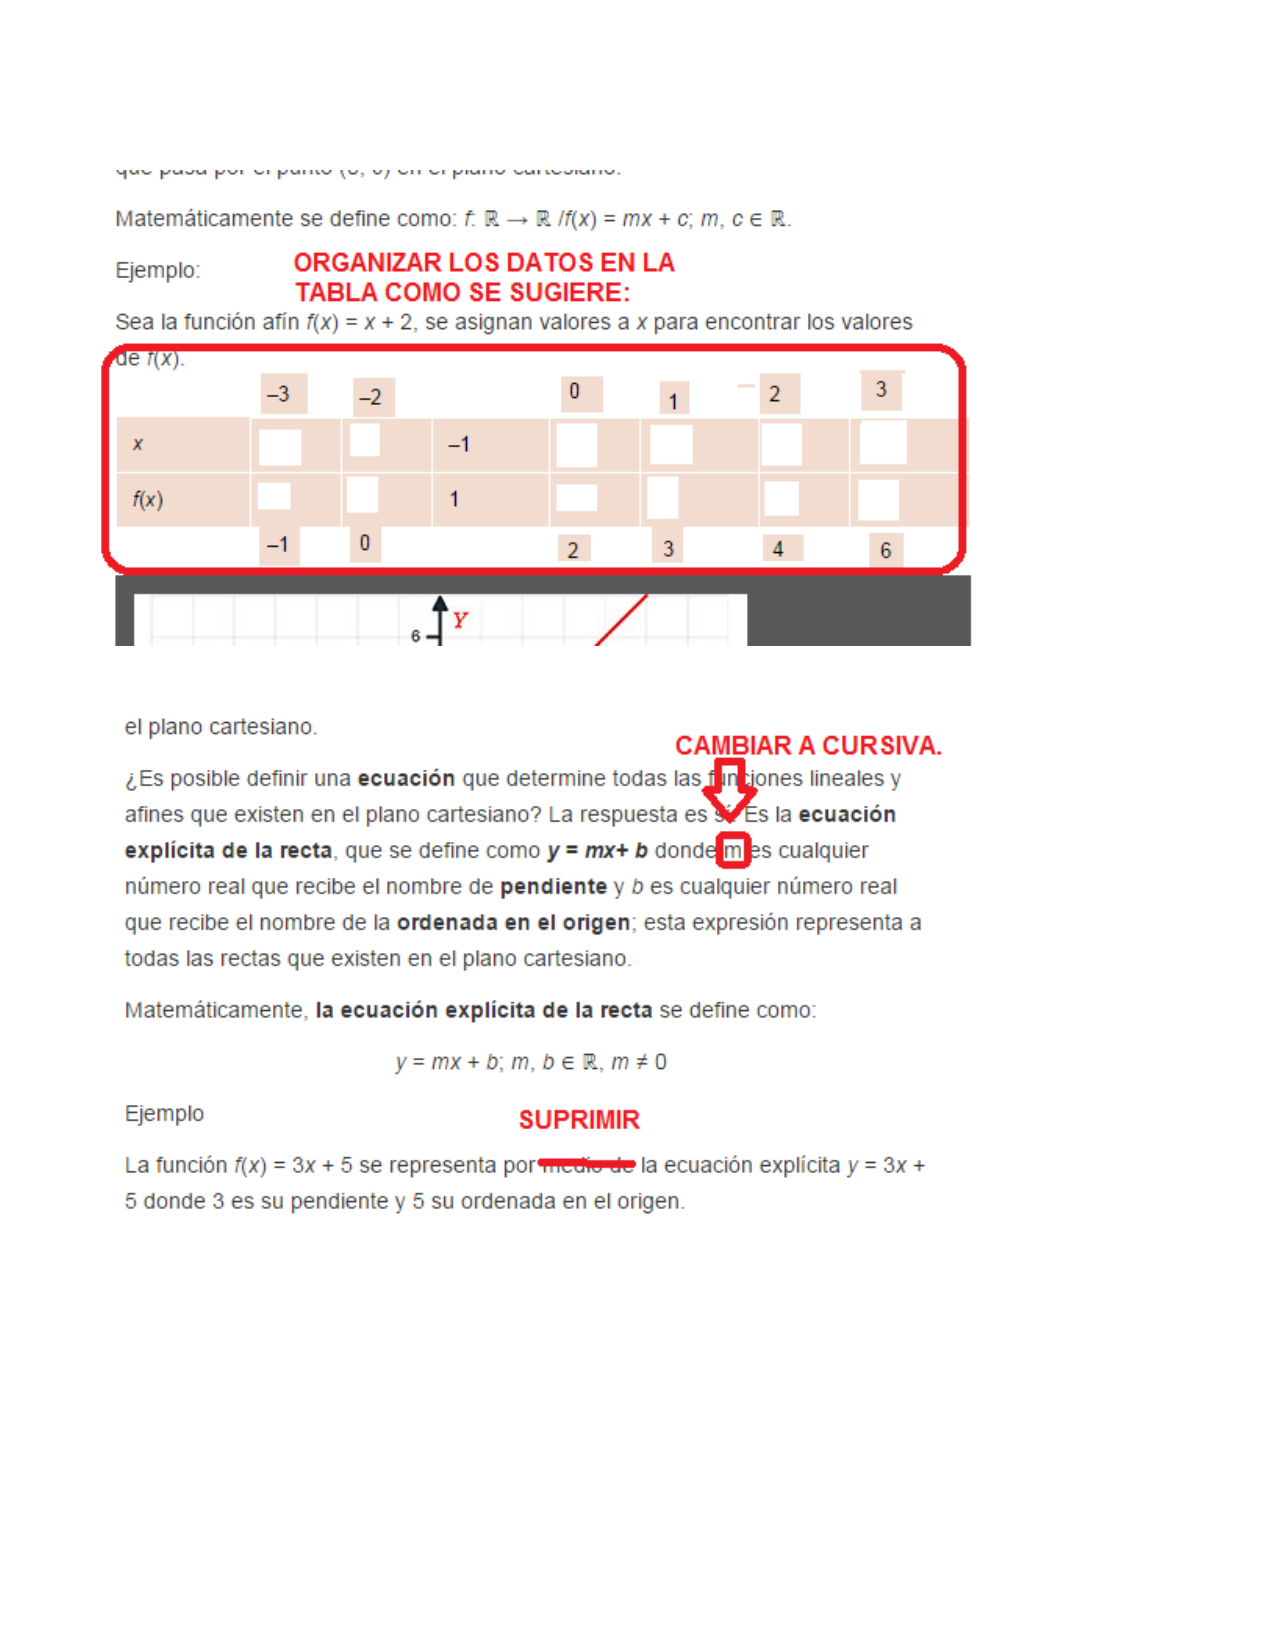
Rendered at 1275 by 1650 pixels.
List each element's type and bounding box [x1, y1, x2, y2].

picture [75, 712, 974, 1234]
picture [75, 170, 1001, 646]
